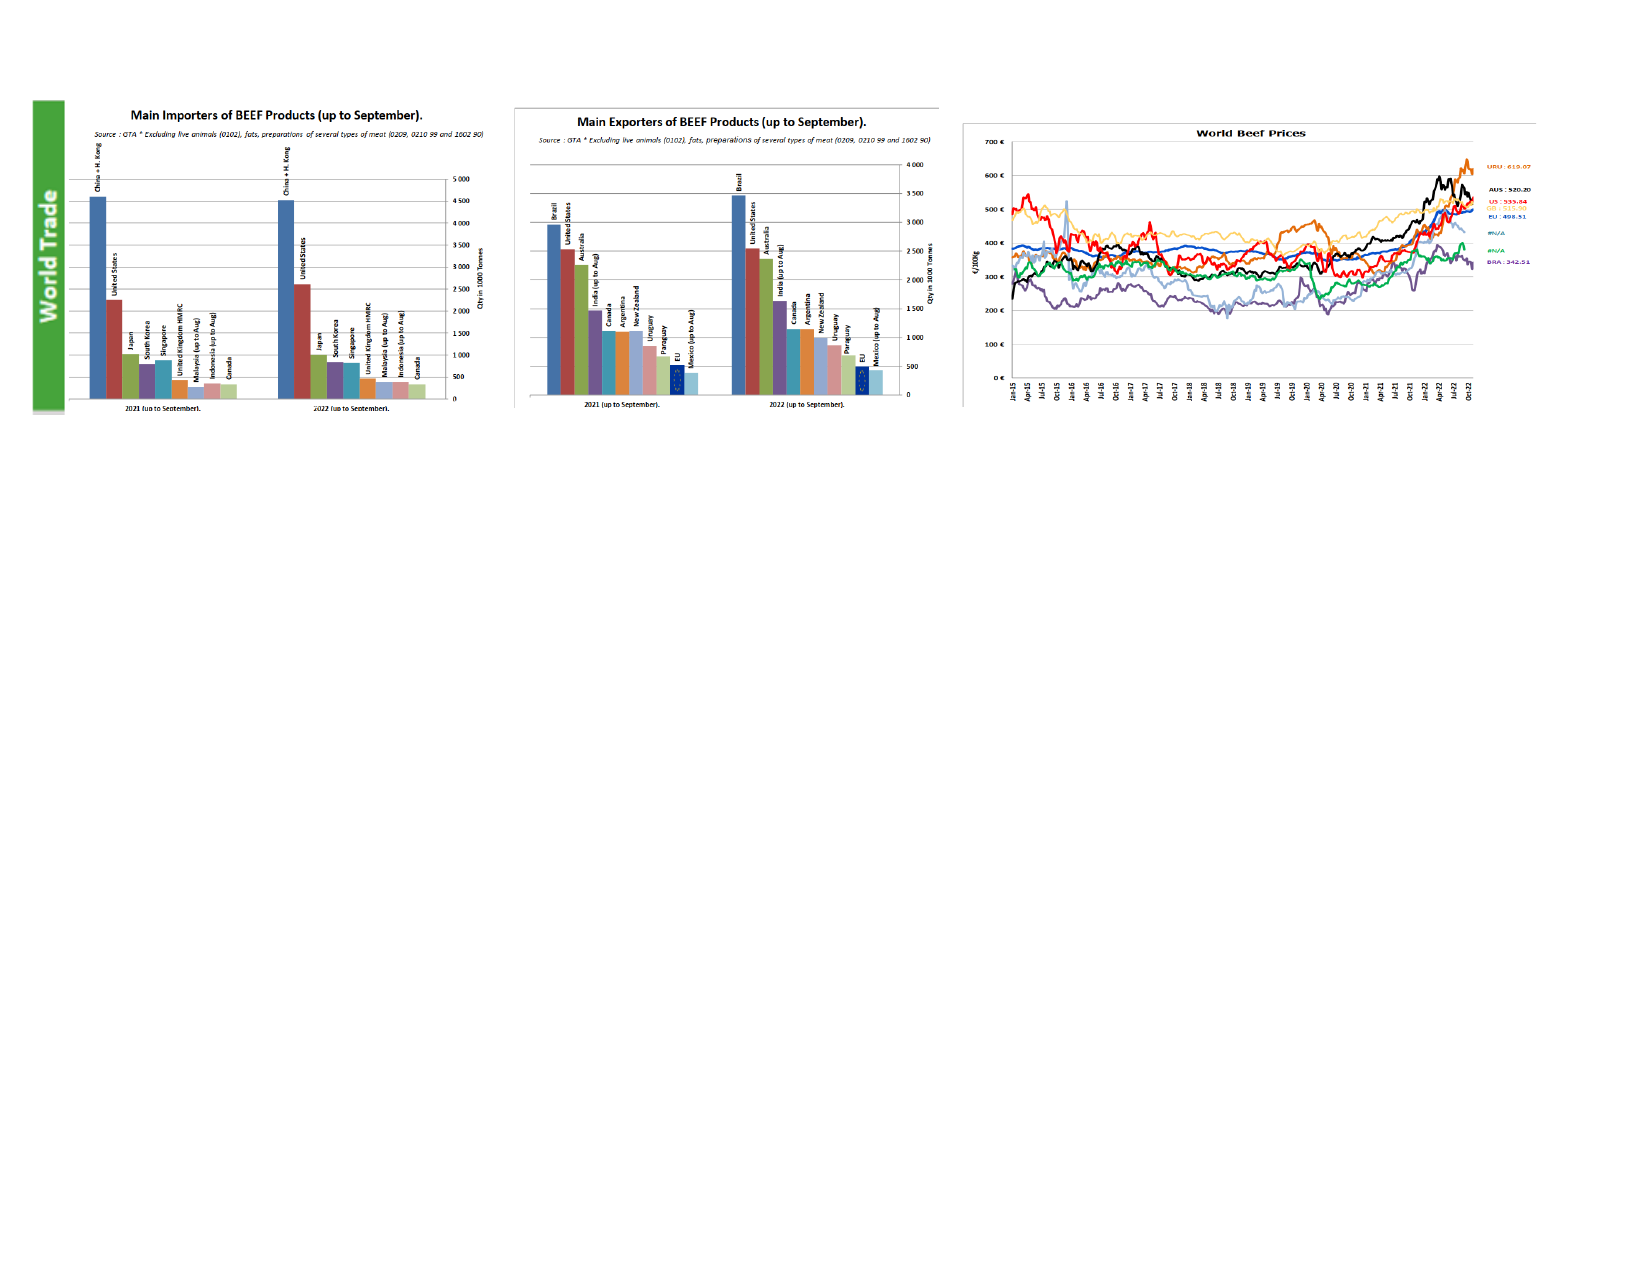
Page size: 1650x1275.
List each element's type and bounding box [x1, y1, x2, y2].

picture [67, 106, 483, 410]
picture [961, 122, 1536, 407]
picture [513, 106, 939, 407]
picture [30, 100, 65, 410]
